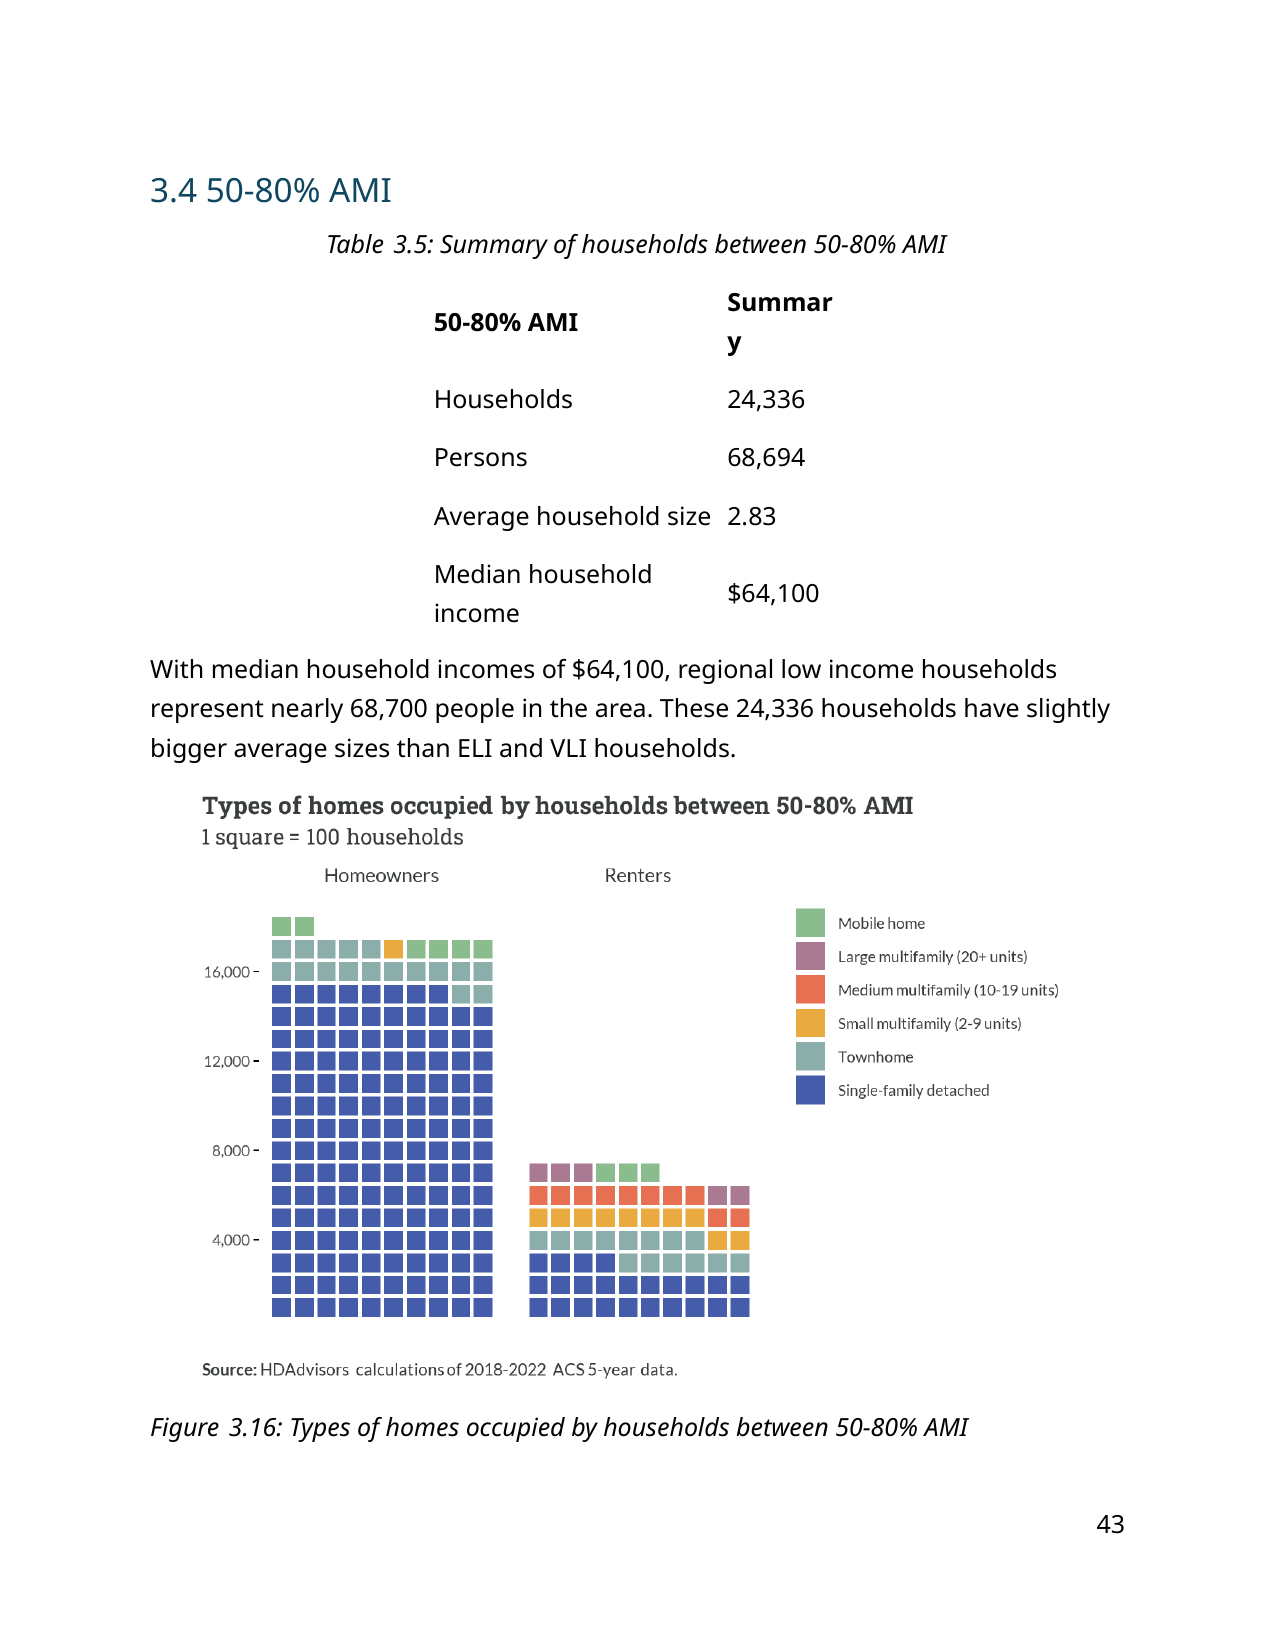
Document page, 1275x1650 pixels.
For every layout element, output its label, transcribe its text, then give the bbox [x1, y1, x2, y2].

table_cell Persons [432, 439, 725, 497]
table_cell Median household income [432, 555, 725, 652]
text Figure 3.16: Types of homes occupied by households between 50-80% AMI [150, 1410, 1125, 1444]
table_cell Households [432, 380, 725, 438]
table_header Summary [725, 283, 843, 380]
table_cell $64,100 [725, 555, 843, 652]
table_cell Average household size [432, 497, 725, 555]
picture [150, 786, 1125, 1389]
text With median household incomes of $64,100, regional low income households represent nearly 68,700 people in the area. These 24,336 households have slightly bigger average sizes than ELI and VLI households. [150, 652, 1125, 764]
table_cell 68,694 [725, 439, 843, 497]
table_cell 2.83 [725, 497, 843, 555]
text Table 3.5: Summary of households between 50-80% AMI [150, 227, 1125, 261]
table_header 50-80% AMI [432, 283, 725, 380]
table_cell 24,336 [725, 380, 843, 438]
subtitle 3.4 50-80% AMI [150, 167, 1125, 212]
